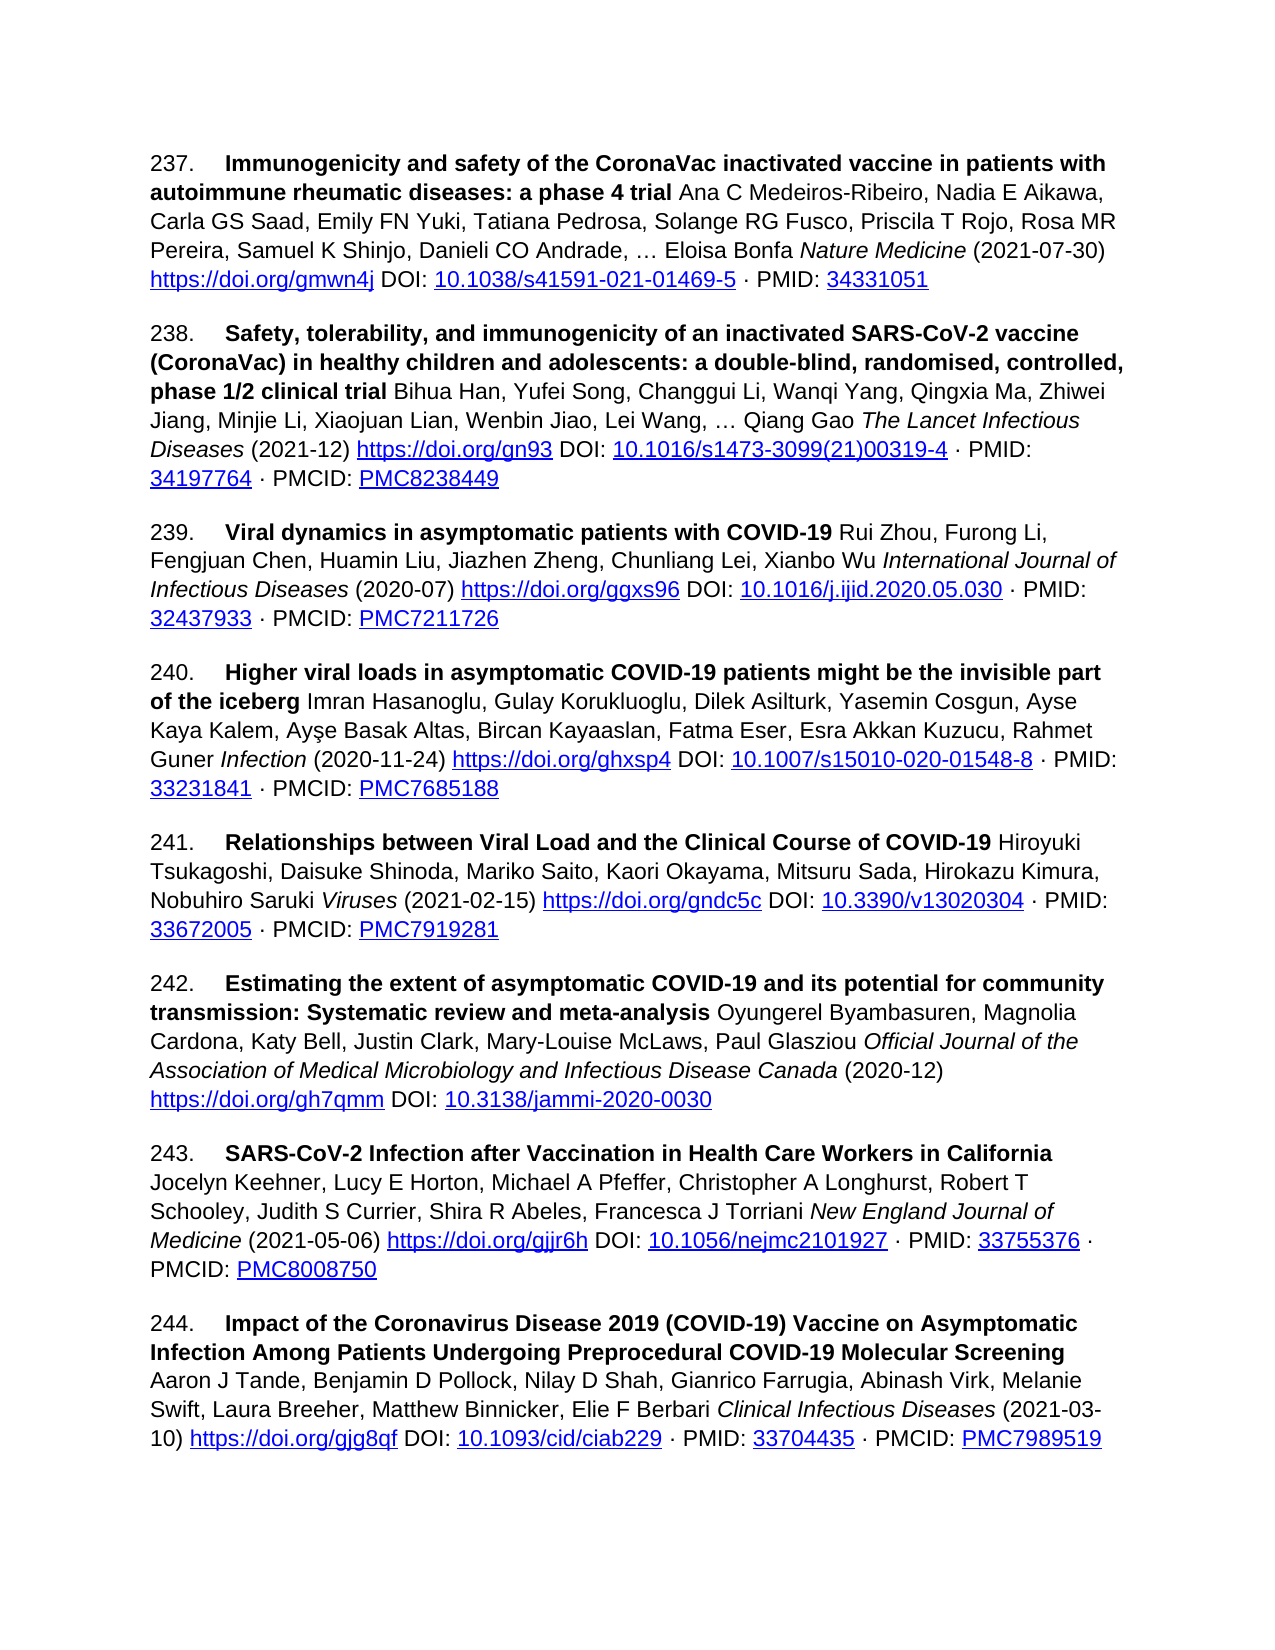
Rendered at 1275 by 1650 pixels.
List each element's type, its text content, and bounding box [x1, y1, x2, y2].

text 242. Estimating the extent of asymptomatic COVID-19 and its potential for community transmission: Systematic review and meta-analysis Oyungerel Byambasuren, Magnolia Cardona, Katy Bell, Justin Clark, Mary-Louise McLaws, Paul Glasziou Official Journal of the Association of Medical Microbiology and Infectious Disease Canada (2020-12) https://doi.org/gh7qmm DOI: 10.3138/jammi-2020-0030 [150, 970, 1125, 1112]
text 239. Viral dynamics in asymptomatic patients with COVID-19 Rui Zhou, Furong Li, Fengjuan Chen, Huamin Liu, Jiazhen Zheng, Chunliang Lei, Xianbo Wu International Journal of Infectious Diseases (2020-07) https://doi.org/ggxs96 DOI: 10.1016/j.ijid.2020.05.030 · PMID: 32437933 · PMCID: PMC7211726 [150, 518, 1125, 632]
text 240. Higher viral loads in asymptomatic COVID-19 patients might be the invisible part of the iceberg Imran Hasanoglu, Gulay Korukluoglu, Dilek Asilturk, Yasemin Cosgun, Ayse Kaya Kalem, Ayşe Basak Altas, Bircan Kayaaslan, Fatma Eser, Esra Akkan Kuzucu, Rahmet Guner Infection (2020-11-24) https://doi.org/ghxsp4 DOI: 10.1007/s15010-020-01548-8 · PMID: 33231841 · PMCID: PMC7685188 [150, 659, 1125, 802]
text 238. Safety, tolerability, and immunogenicity of an inactivated SARS-CoV-2 vaccine (CoronaVac) in healthy children and adolescents: a double-blind, randomised, controlled, phase 1/2 clinical trial Bihua Han, Yufei Song, Changgui Li, Wanqi Yang, Qingxia Ma, Zhiwei Jiang, Minjie Li, Xiaojuan Lian, Wenbin Jiao, Lei Wang, … Qiang Gao The Lancet Infectious Diseases (2021-12) https://doi.org/gn93 DOI: 10.1016/s1473-3099(21)00319-4 · PMID: 34197764 · PMCID: PMC8238449 [150, 320, 1125, 491]
text 241. Relationships between Viral Load and the Clinical Course of COVID-19 Hiroyuki Tsukagoshi, Daisuke Shinoda, Mariko Saito, Kaori Okayama, Mitsuru Sada, Hirokazu Kimura, Nobuhiro Saruki Viruses (2021-02-15) https://doi.org/gndc5c DOI: 10.3390/v13020304 · PMID: 33672005 · PMCID: PMC7919281 [150, 829, 1125, 942]
text 244. Impact of the Coronavirus Disease 2019 (COVID-19) Vaccine on Asymptomatic Infection Among Patients Undergoing Preprocedural COVID-19 Molecular Screening Aaron J Tande, Benjamin D Pollock, Nilay D Shah, Gianrico Farrugia, Abinash Virk, Melanie Swift, Laura Breeher, Matthew Binnicker, Elie F Berbari Clinical Infectious Diseases (2021-03-10) https://doi.org/gjg8qf DOI: 10.1093/cid/ciab229 · PMID: 33704435 · PMCID: PMC7989519 [150, 1309, 1125, 1452]
text 243. SARS-CoV-2 Infection after Vaccination in Health Care Workers in California Jocelyn Keehner, Lucy E Horton, Michael A Pfeffer, Christopher A Longhurst, Robert T Schooley, Judith S Currier, Shira R Abeles, Francesca J Torriani New England Journal of Medicine (2021-05-06) https://doi.org/gjjr6h DOI: 10.1056/nejmc2101927 · PMID: 33755376 · PMCID: PMC8008750 [150, 1140, 1125, 1282]
text 237. Immunogenicity and safety of the CoronaVac inactivated vaccine in patients with autoimmune rheumatic diseases: a phase 4 trial Ana C Medeiros-Ribeiro, Nadia E Aikawa, Carla GS Saad, Emily FN Yuki, Tatiana Pedrosa, Solange RG Fusco, Priscila T Rojo, Rosa MR Pereira, Samuel K Shinjo, Danieli CO Andrade, … Eloisa Bonfa Nature Medicine (2021-07-30) https://doi.org/gmwn4j DOI: 10.1038/s41591-021-01469-5 · PMID: 34331051 [150, 150, 1125, 292]
